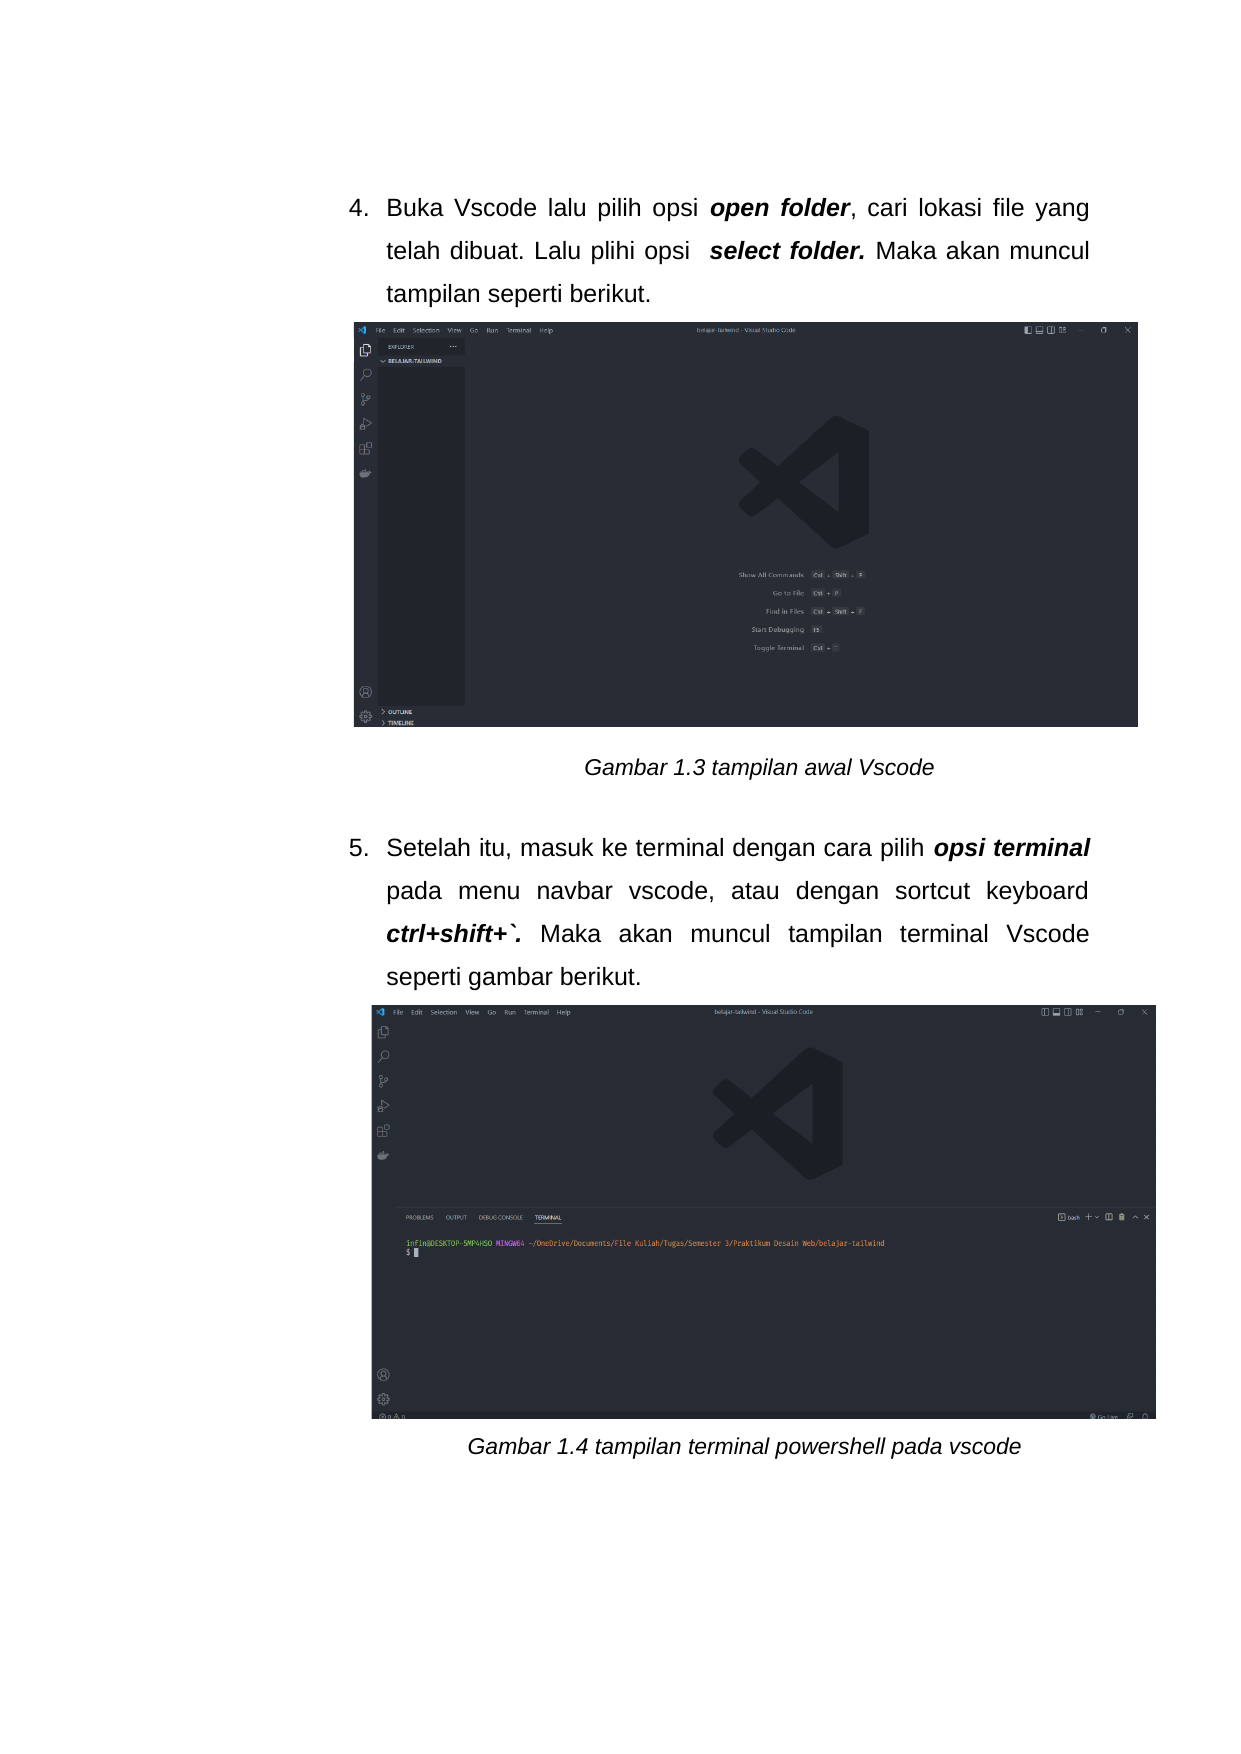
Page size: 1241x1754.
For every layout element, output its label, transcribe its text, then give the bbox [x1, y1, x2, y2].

list Buka Vscode lalu pilih opsi open folder, cari lokasi file yang telah dibuat. Lalu plihi opsi select folder. Maka akan muncul tampilan seperti berikut. [349, 193, 1090, 308]
list Setelah itu, masuk ke terminal dengan cara pilih opsi terminal pada menu navbar vscode, atau dengan sortcut keyboard ctrl+shift+`. Maka akan muncul tampilan terminal Vscode seperti gambar berikut. [349, 832, 1090, 991]
list Gambar 1.4 tampilan terminal powershell pada vscode [401, 1433, 1090, 1460]
picture [353, 322, 1138, 727]
picture [371, 1005, 1156, 1419]
text Gambar 1.3 tampilan awal Vscode [431, 727, 1090, 780]
